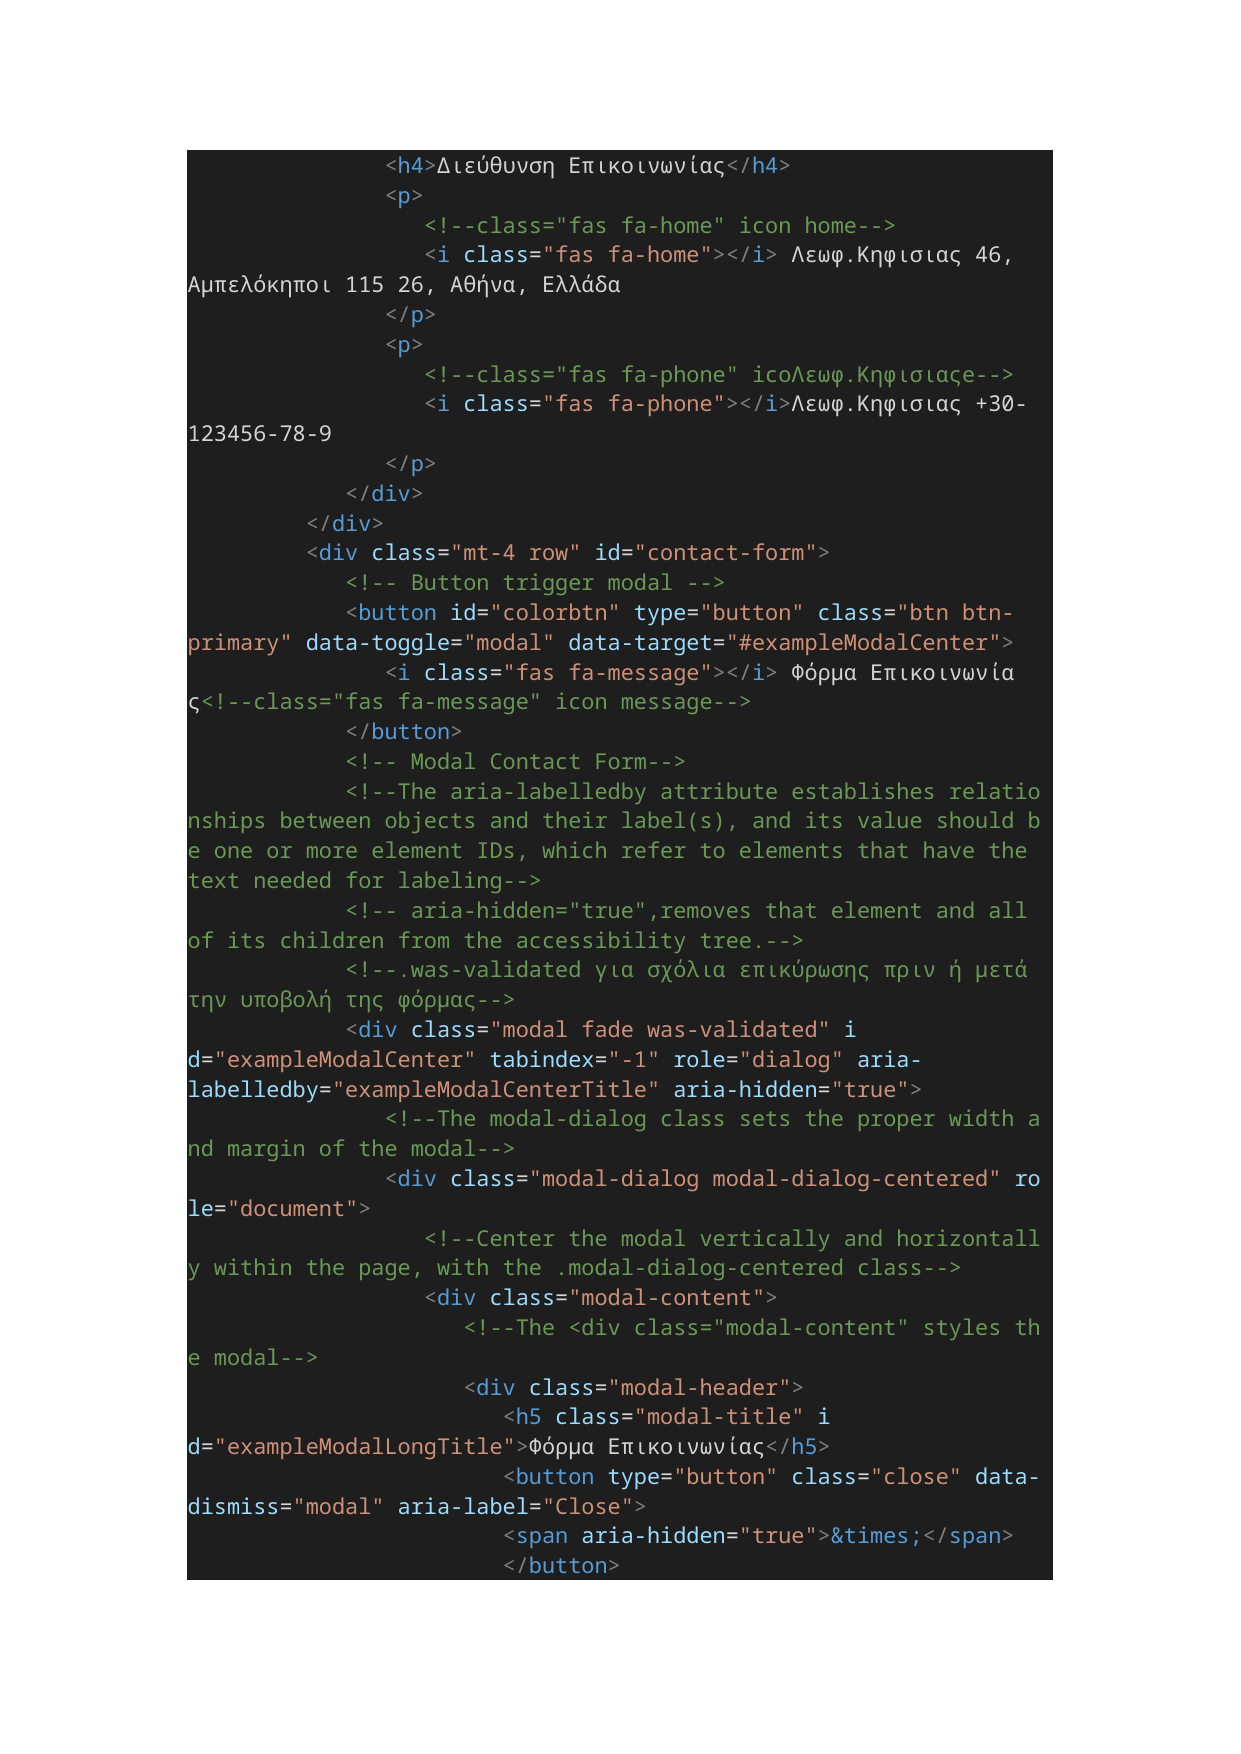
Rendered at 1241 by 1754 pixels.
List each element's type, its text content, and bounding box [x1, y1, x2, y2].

text </div> [187, 478, 1053, 507]
text <div class="modal-header"> [187, 1371, 1053, 1401]
text </p> [187, 299, 1053, 329]
text <!--The <div class="modal-content" styles the modal--> [187, 1312, 1053, 1371]
text <div class="modal-content"> [187, 1282, 1053, 1312]
text <div class="mt-4 row" id="contact-form"> [187, 537, 1053, 567]
text <h5 class="modal-title" id="exampleModalLongTitle">Φόρμα Επικοινωνίας</h5> [187, 1401, 1053, 1461]
text <!--Center the modal vertically and horizontally within the page, with the .modal-dialog-centered class--> [187, 1222, 1053, 1282]
text <button type="button" class="close" data-dismiss="modal" aria-label="Close"> [187, 1461, 1053, 1520]
text <h4>Διεύθυνση Επικοινωνίας</h4> [187, 150, 1053, 180]
text <!--The aria-labelledby attribute establishes relationships between objects and their label(s), and its value should be one or more element IDs, which refer to elements that have the text needed for labeling--> [187, 776, 1053, 895]
text <p> [187, 329, 1053, 358]
text <!--The modal-dialog class sets the proper width and margin of the modal--> [187, 1103, 1053, 1163]
text <!--.was-validated για σχόλια επικύρωσης πριν ή μετά την υποβολή της φόρμας--> [187, 954, 1053, 1014]
text <!--class="fas fa-home" icon home--> [187, 209, 1053, 239]
text <i class="fas fa-phone"></i>Λεωφ.Κηφισιας +30-123456-78-9 [187, 388, 1053, 448]
text </button> [187, 716, 1053, 746]
text </div> [187, 507, 1053, 537]
text <div class="modal fade was-validated" id="exampleModalCenter" tabindex="-1" role="dialog" aria-labelledby="exampleModalCenterTitle" aria-hidden="true"> [187, 1014, 1053, 1103]
text </button> [187, 1550, 1053, 1580]
text <div class="modal-dialog modal-dialog-centered" role="document"> [187, 1163, 1053, 1222]
text <button id="colorbtn" type="button" class="btn btn-primary" data-toggle="modal" data-target="#exampleModalCenter"> [187, 597, 1053, 656]
text <i class="fas fa-message"></i> Φόρμα Επικοινωνίας<!--class="fas fa-message" icon message--> [187, 656, 1053, 716]
text <!-- Modal Contact Form--> [187, 746, 1053, 776]
text <i class="fas fa-home"></i> Λεωφ.Κηφισιας 46, Aμπελόκηποι 115 26, Aθήνα, Ελλάδα [187, 239, 1053, 299]
text </p> [187, 448, 1053, 478]
text <p> [187, 180, 1053, 209]
text <!--class="fas fa-phone" icoΛεωφ.Κηφισιαςe--> [187, 358, 1053, 388]
text <!-- Button trigger modal --> [187, 567, 1053, 597]
text <span aria-hidden="true">&times;</span> [187, 1520, 1053, 1550]
text <!-- aria-hidden="true",removes that element and all of its children from the accessibility tree.--> [187, 895, 1053, 954]
